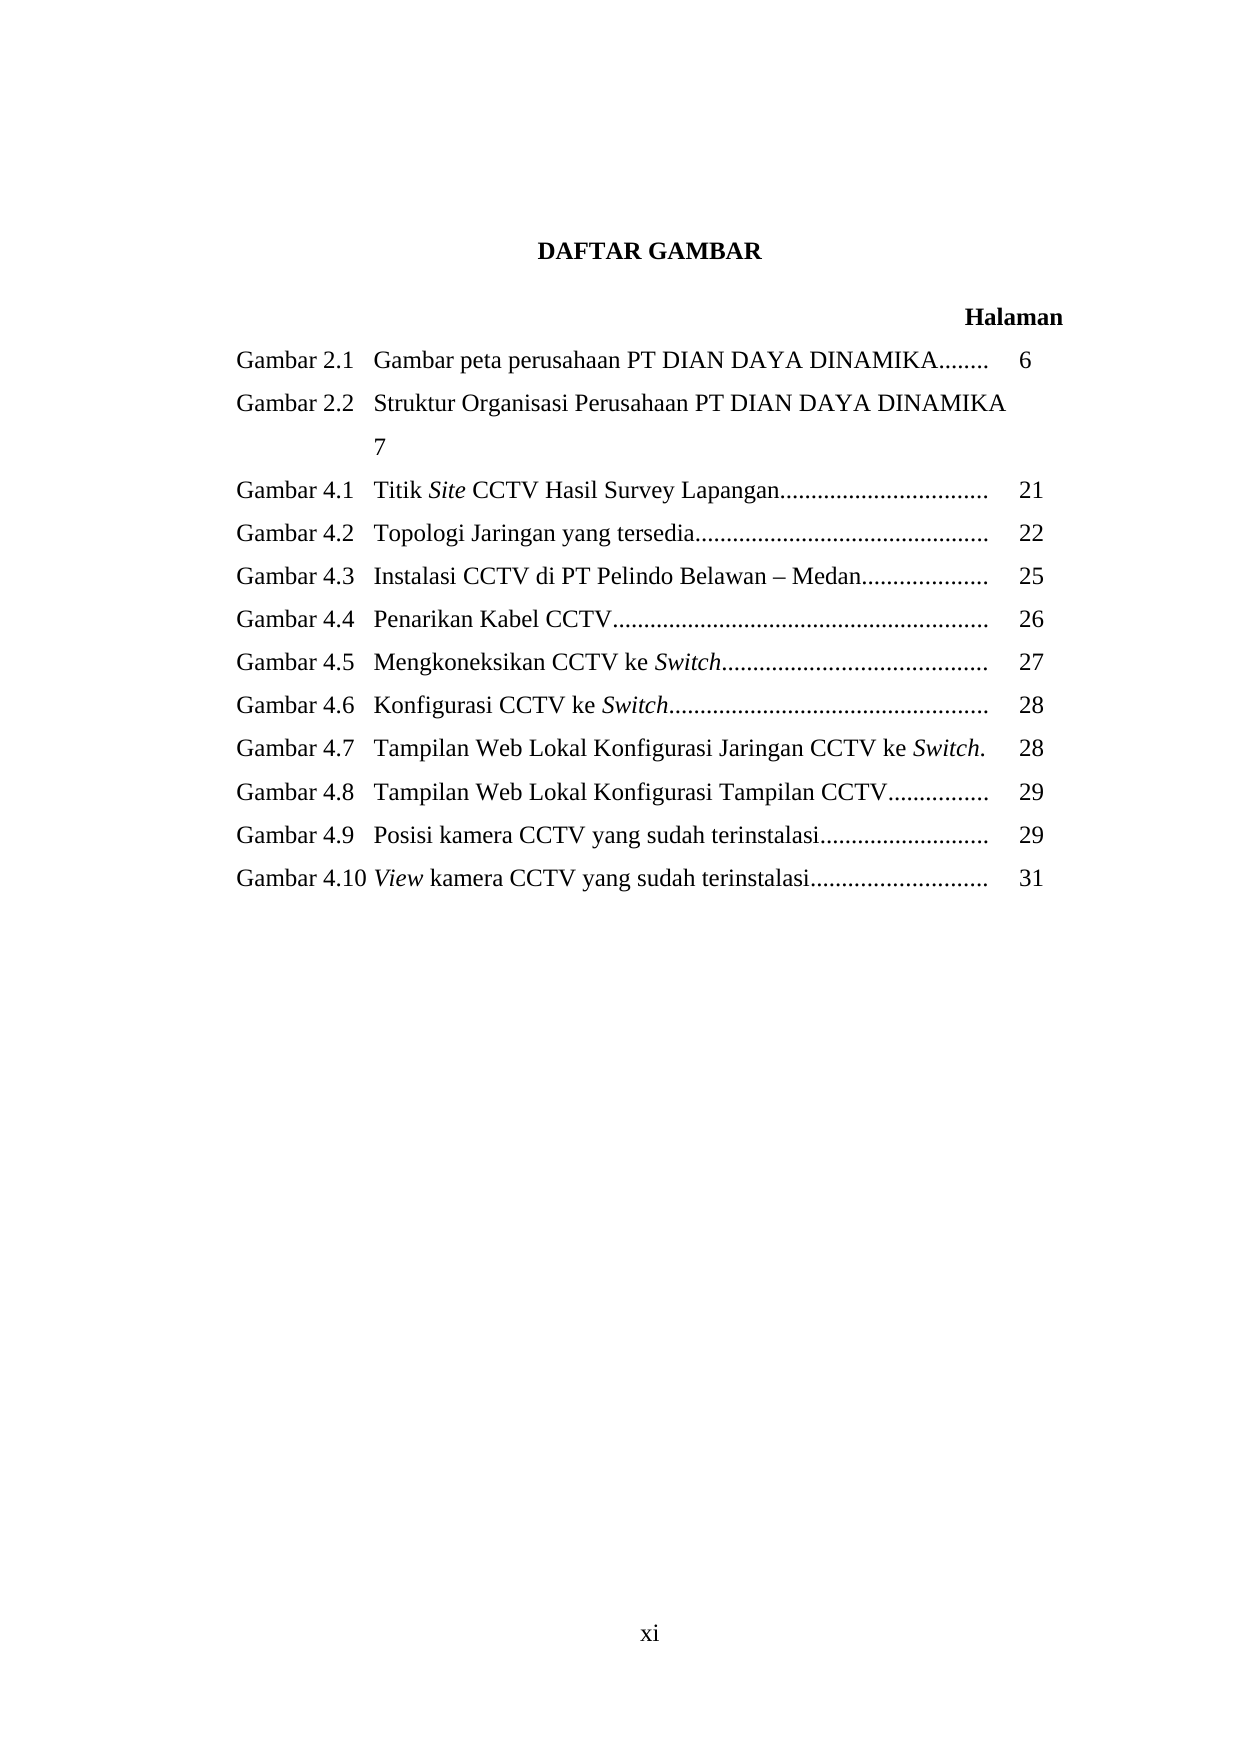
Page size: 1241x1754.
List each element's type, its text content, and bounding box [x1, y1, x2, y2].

text Gambar 2.2 Struktur Organisasi Perusahaan PT DIAN DAYA DINAMIKA 7 [236, 388, 1063, 460]
text Gambar 4.6 Konfigurasi CCTV ke Switch 28 [236, 690, 1063, 719]
text Gambar 4.7 Tampilan Web Lokal Konfigurasi Jaringan CCTV ke Switch 28 [236, 733, 1063, 762]
text Gambar 4.8 Tampilan Web Lokal Konfigurasi Tampilan CCTV 29 [236, 777, 1063, 805]
text Gambar 4.1 Titik Site CCTV Hasil Survey Lapangan 21 [236, 475, 1063, 503]
text Gambar 2.1 Gambar peta perusahaan PT DIAN DAYA DINAMIKA 6 [236, 345, 1063, 374]
text Gambar 4.5 Mengkoneksikan CCTV ke Switch 27 [236, 647, 1063, 676]
text DAFTAR GAMBAR [236, 236, 1063, 265]
text Gambar 4.3 Instalasi CCTV di PT Pelindo Belawan – Medan 25 [236, 561, 1063, 590]
text Halaman [236, 302, 1063, 331]
text Gambar 4.10 View kamera CCTV yang sudah terinstalasi 31 [236, 863, 1063, 892]
text Gambar 4.4 Penarikan Kabel CCTV 26 [236, 604, 1063, 633]
text Gambar 4.9 Posisi kamera CCTV yang sudah terinstalasi 29 [236, 820, 1063, 848]
text Gambar 4.2 Topologi Jaringan yang tersedia 22 [236, 518, 1063, 547]
